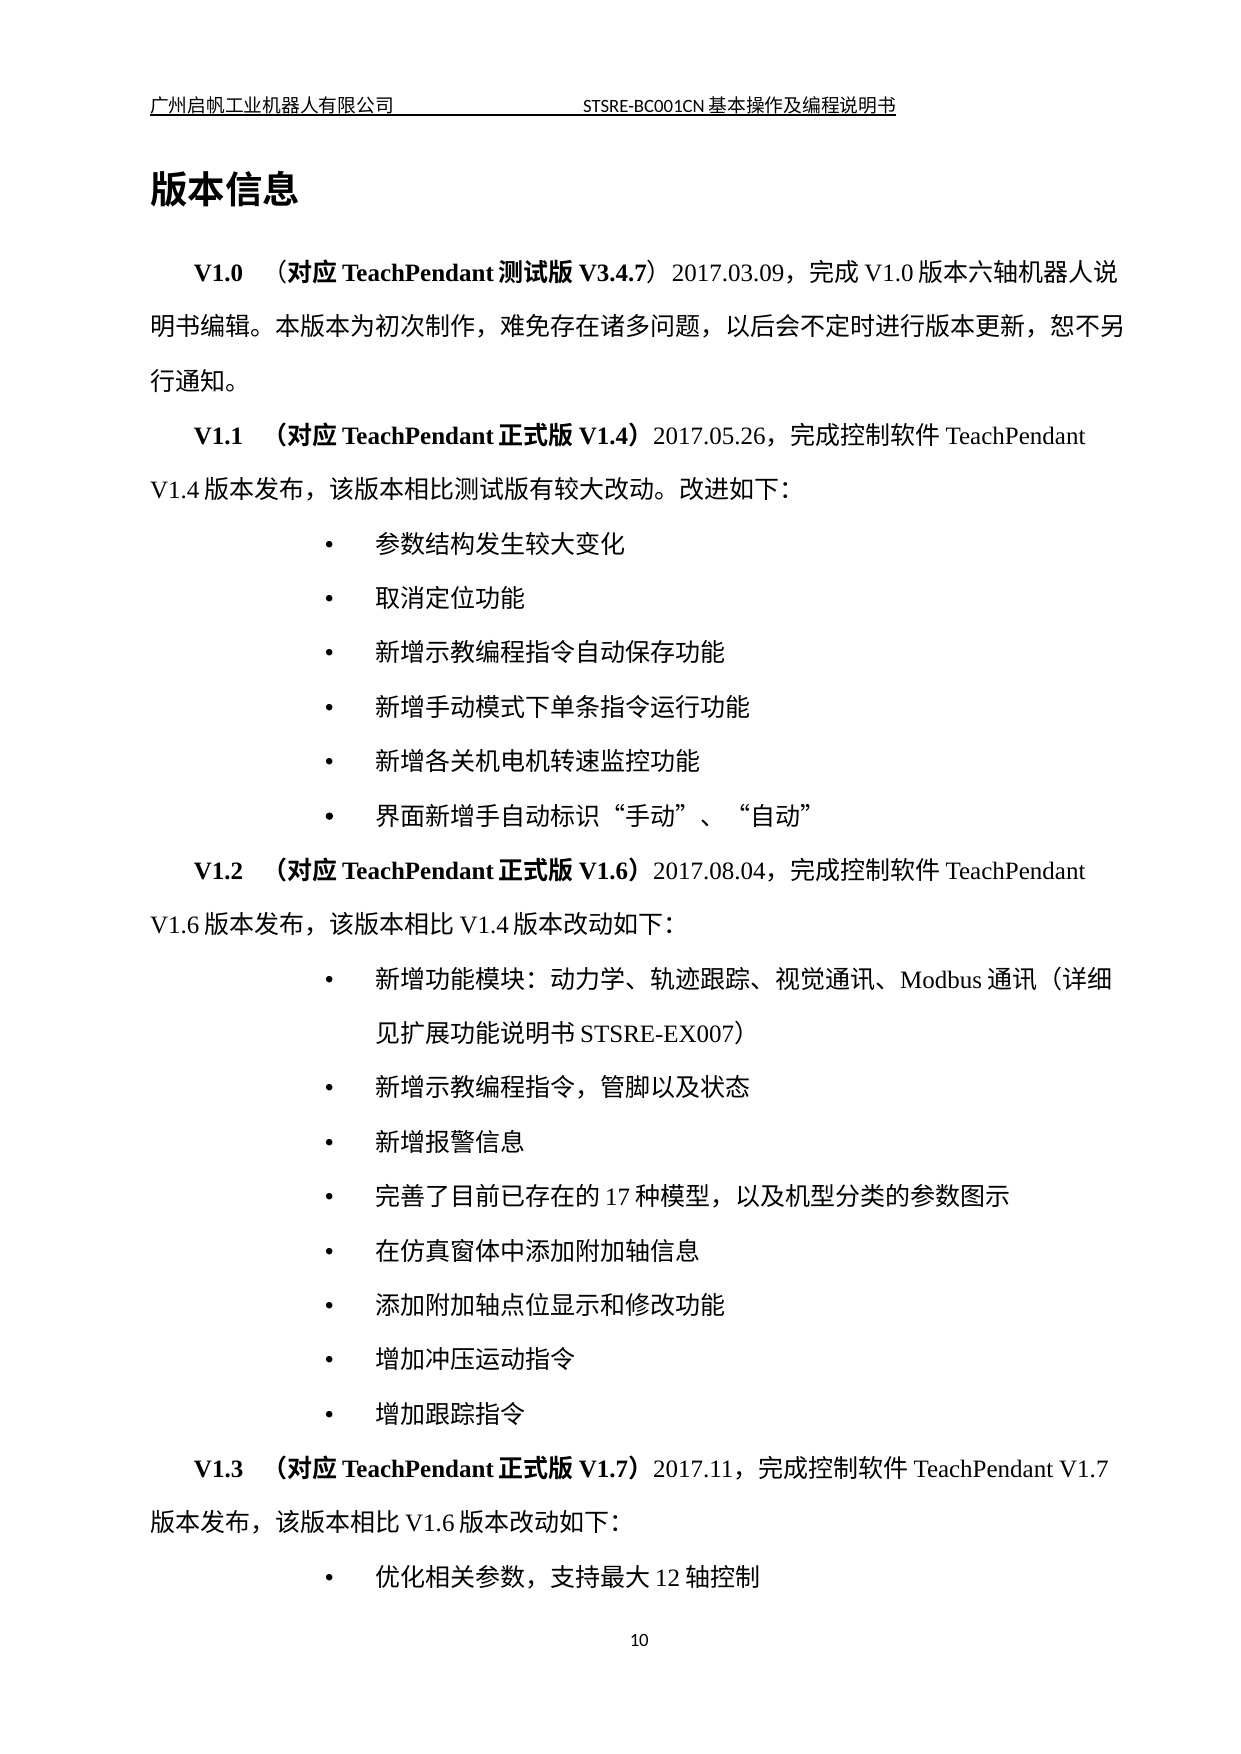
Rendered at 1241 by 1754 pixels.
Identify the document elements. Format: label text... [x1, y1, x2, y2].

list 新增示教编程指令，管脚以及状态 [325, 1068, 1128, 1104]
list 优化相关参数，支持最大12轴控制 [325, 1557, 1128, 1593]
list 新增报警信息 [325, 1122, 1128, 1158]
list 界面新增手自动标识“手动”、“自动” [325, 796, 1128, 832]
list 取消定位功能 [325, 578, 1128, 615]
text V1.2 （对应TeachPendant正式版V1.6）2017.08.04，完成控制软件TeachPendant V1.6版本发布，该版本相比V1.4版本改动如下： [150, 850, 1128, 941]
text V1.3 （对应TeachPendant正式版V1.7）2017.11，完成控制软件TeachPendant V1.7版本发布，该版本相比V1.6版本改动如下： [150, 1448, 1128, 1539]
list 参数结构发生较大变化 [325, 524, 1128, 560]
list 新增各关机电机转速监控功能 [325, 742, 1128, 778]
list 增加冲压运动指令 [325, 1340, 1128, 1376]
subtitle 版本信息 [150, 160, 1128, 215]
list 新增手动模式下单条指令运行功能 [325, 687, 1128, 723]
text V1.0 （对应TeachPendant测试版V3.4.7）2017.03.09，完成V1.0版本六轴机器人说明书编辑。本版本为初次制作，难免存在诸多问题，以后会不定时进行版本更新，恕不另行通知。 [150, 252, 1128, 397]
text V1.1 （对应TeachPendant正式版V1.4）2017.05.26，完成控制软件TeachPendant V1.4版本发布，该版本相比测试版有较大改动。改进如下： [150, 415, 1128, 506]
list 完善了目前已存在的17种模型，以及机型分类的参数图示 [325, 1177, 1128, 1213]
list 在仿真窗体中添加附加轴信息 [325, 1231, 1128, 1267]
list 添加附加轴点位显示和修改功能 [325, 1285, 1128, 1322]
list 增加跟踪指令 [325, 1394, 1128, 1430]
list 新增示教编程指令自动保存功能 [325, 633, 1128, 669]
list 新增功能模块：动力学、轨迹跟踪、视觉通讯、Modbus通讯（详细见扩展功能说明书STSRE-EX007） [325, 959, 1128, 1050]
